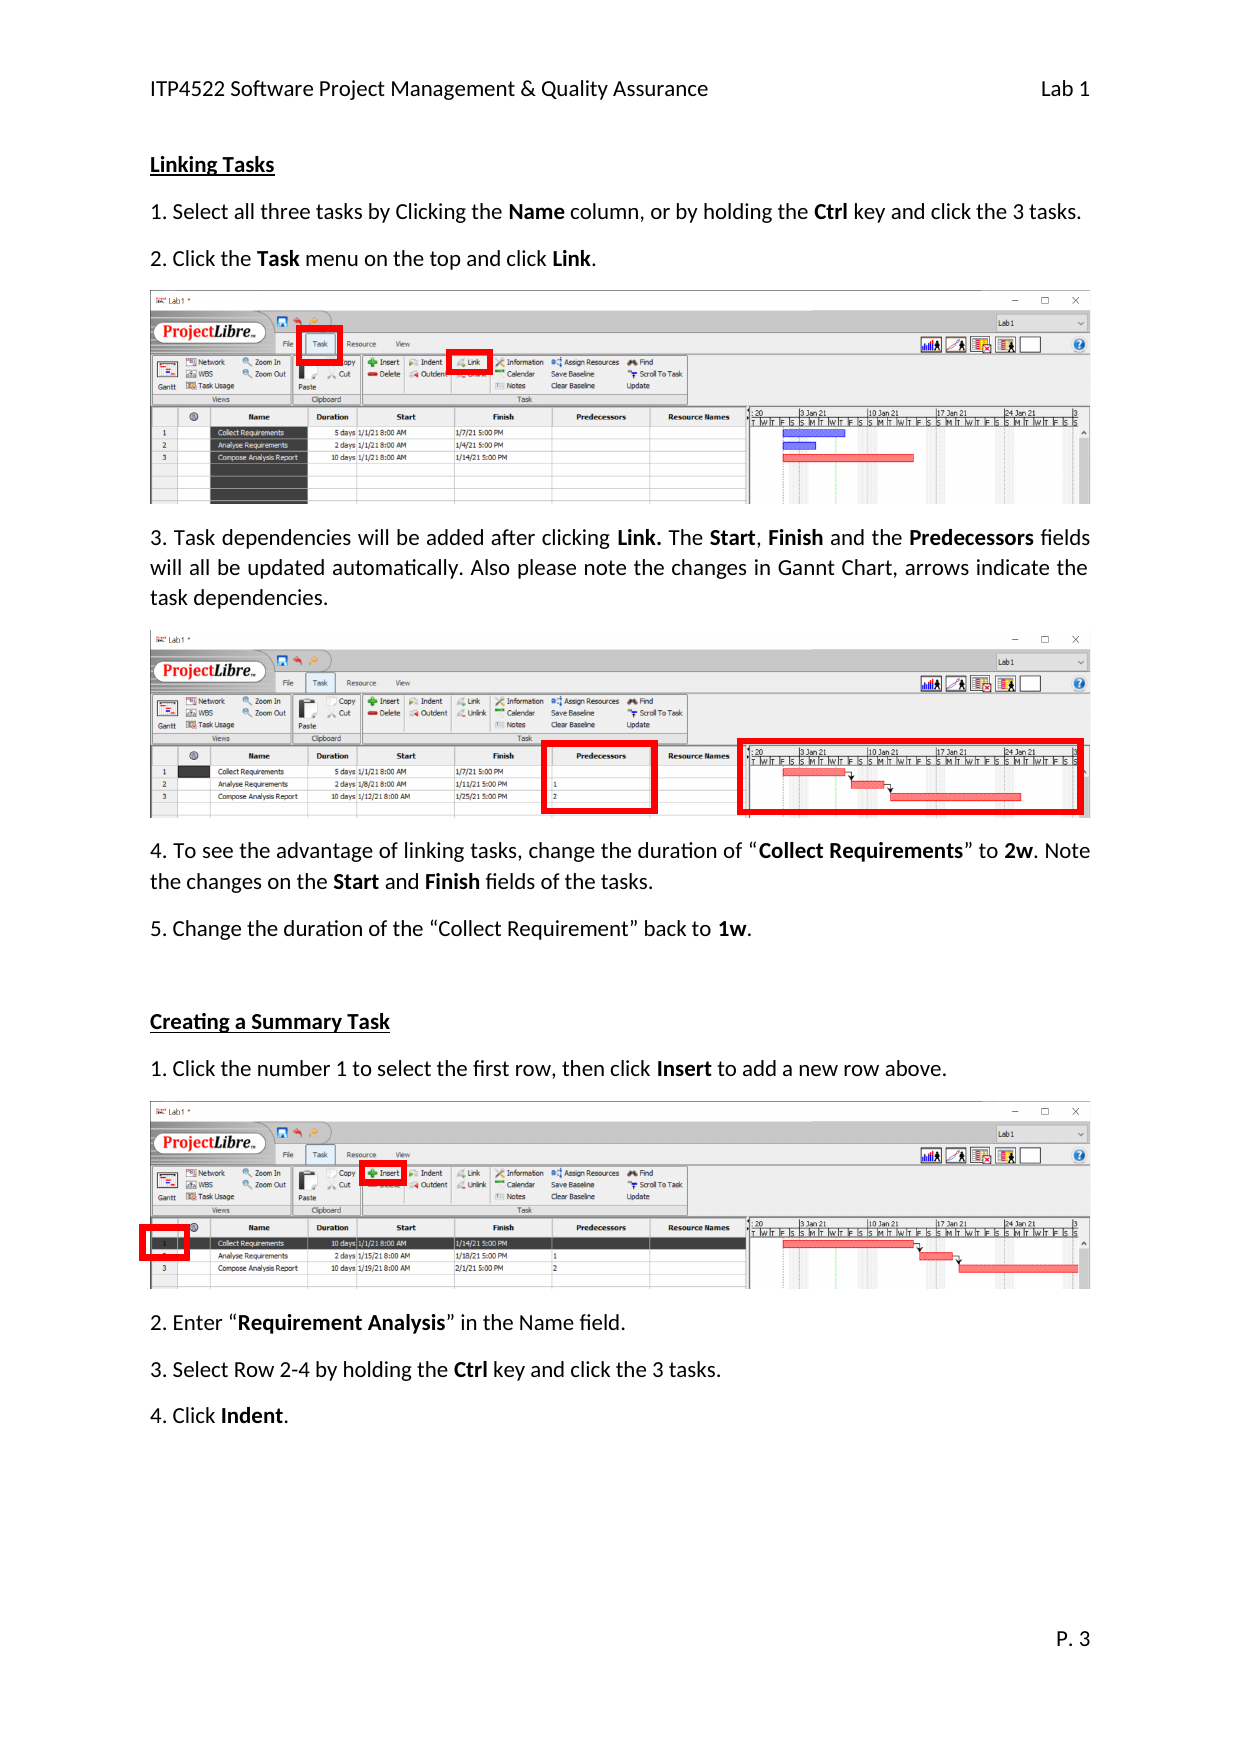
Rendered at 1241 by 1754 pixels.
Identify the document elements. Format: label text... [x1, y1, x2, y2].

picture [150, 1101, 1091, 1289]
text Linking Tasks [150, 150, 1090, 178]
text 3. Select Row 2-4 by holding the Ctrl key and click the 3 tasks. [150, 1355, 1090, 1383]
text 1. Select all three tasks by Clicking the Name column, or by holding the Ctrl key and click the 3 tasks. [150, 197, 1090, 225]
text 4. To see the advantage of linking tasks, change the duration of “Collect Requirements” to 2w. Note the changes on the Start and Finish fields of the tasks. [150, 837, 1090, 895]
picture [150, 290, 1091, 504]
text 3. Task dependencies will be added after clicking Link. The Start, Finish and the Predecessors fields will all be updated automatically. Also please note the changes in Gannt Chart, arrows indicate the task dependencies. [150, 523, 1090, 611]
picture [150, 630, 1091, 818]
text Creating a Summary Task [150, 1007, 1090, 1036]
picture [150, 1231, 184, 1254]
text 5. Change the duration of the “Collect Requirement” back to 1w. [150, 914, 1090, 942]
text 1. Click the number 1 to select the first row, then click Insert to add a new row above. [150, 1054, 1090, 1082]
text 2. Enter “Requirement Analysis” in the Name field. [150, 1308, 1090, 1336]
text 2. Click the Task menu on the top and click Link. [150, 244, 1090, 272]
text 4. Click Indent. [150, 1402, 1090, 1430]
